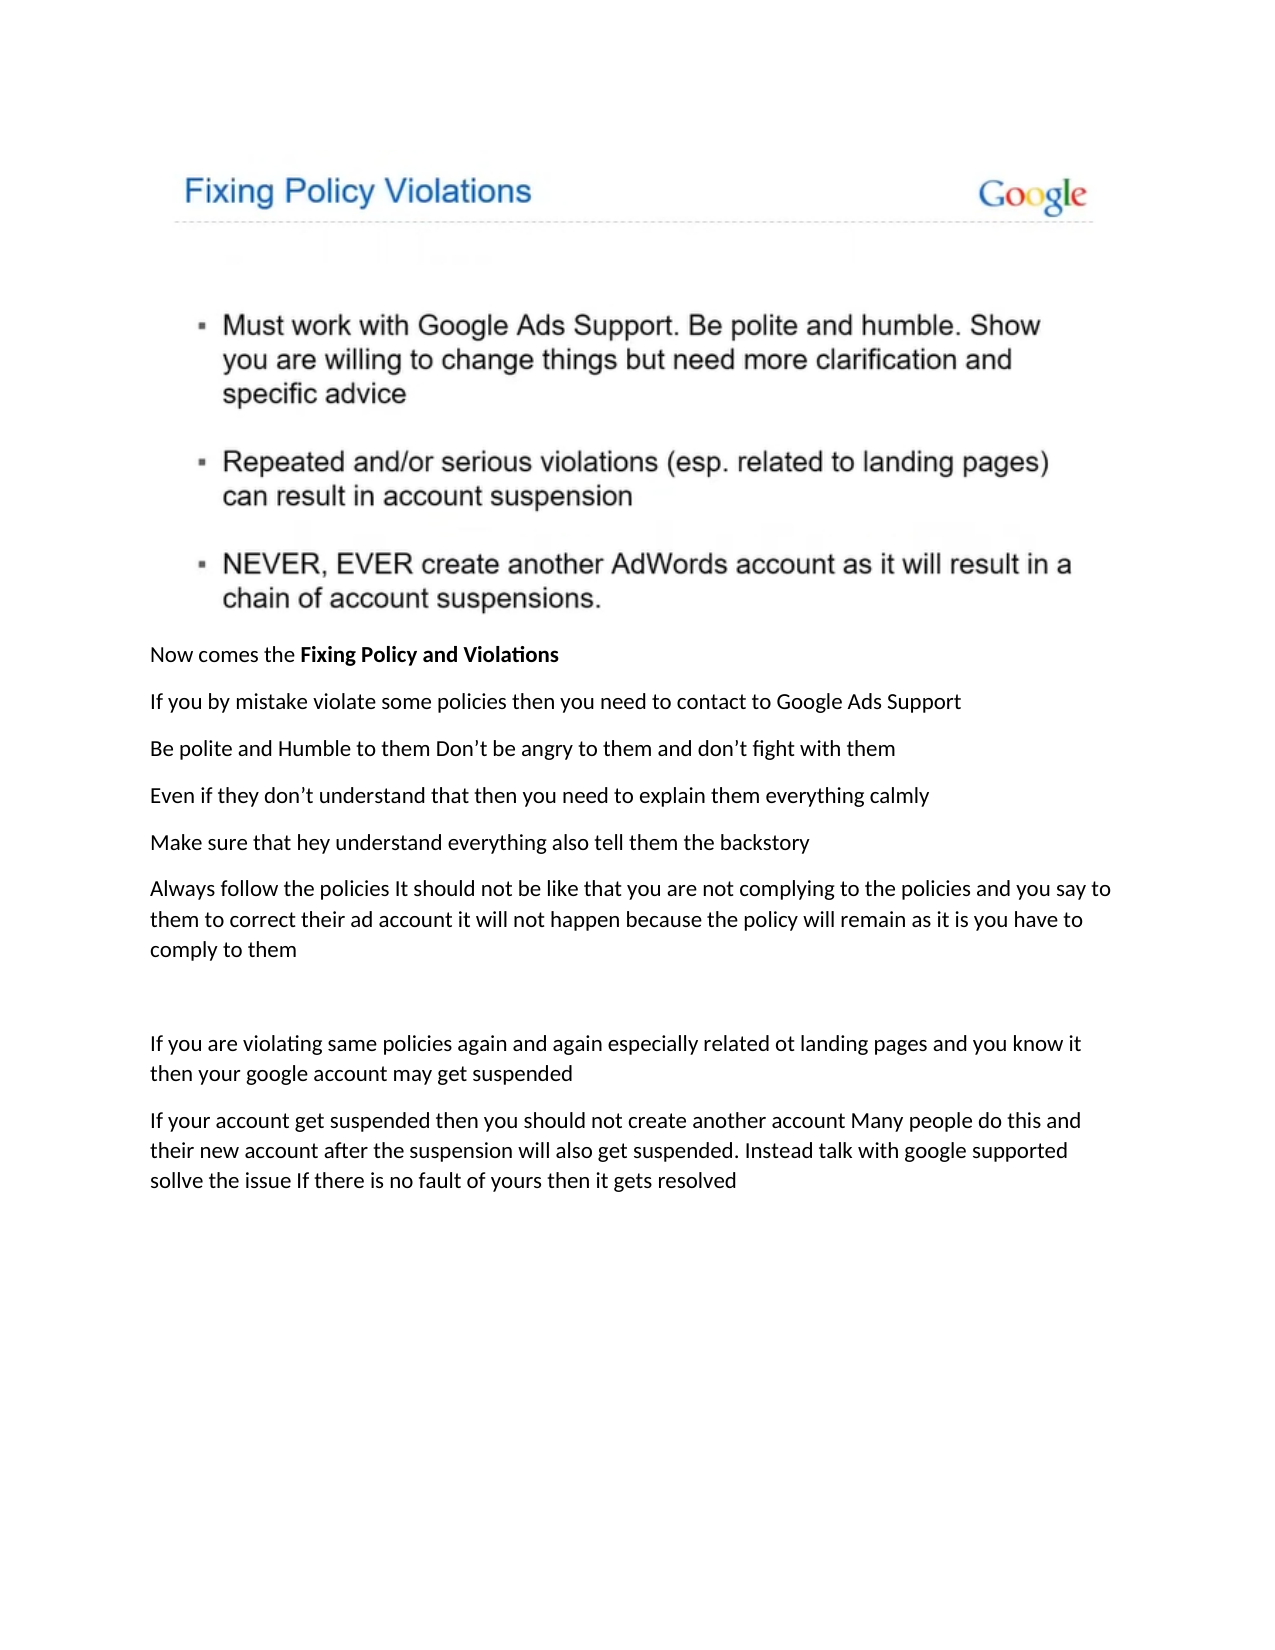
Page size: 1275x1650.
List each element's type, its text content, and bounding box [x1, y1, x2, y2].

text Make sure that hey understand everything also tell them the backstory [150, 828, 1125, 856]
text Even if they don’t understand that then you need to explain them everything calmly [150, 781, 1125, 809]
picture [150, 150, 1125, 622]
text Be polite and Humble to them Don’t be angry to them and don’t fight with them [150, 734, 1125, 762]
text Always follow the policies It should not be like that you are not complying to the policies and you say to them to correct their ad account it will not happen because the policy will remain as it is you have to comply to them [150, 874, 1125, 963]
text If you by mistake violate some policies then you need to contact to Google Ads Support [150, 687, 1125, 715]
text Now comes the Fixing Policy and Violations [150, 640, 1125, 668]
text If your account get suspended then you should not create another account Many people do this and their new account after the suspension will also get suspended. Instead talk with google supported sollve the issue If there is no fault of yours then it gets resolved [150, 1106, 1125, 1194]
text If you are violating same policies again and again especially related ot landing pages and you know it then your google account may get suspended [150, 1029, 1125, 1087]
